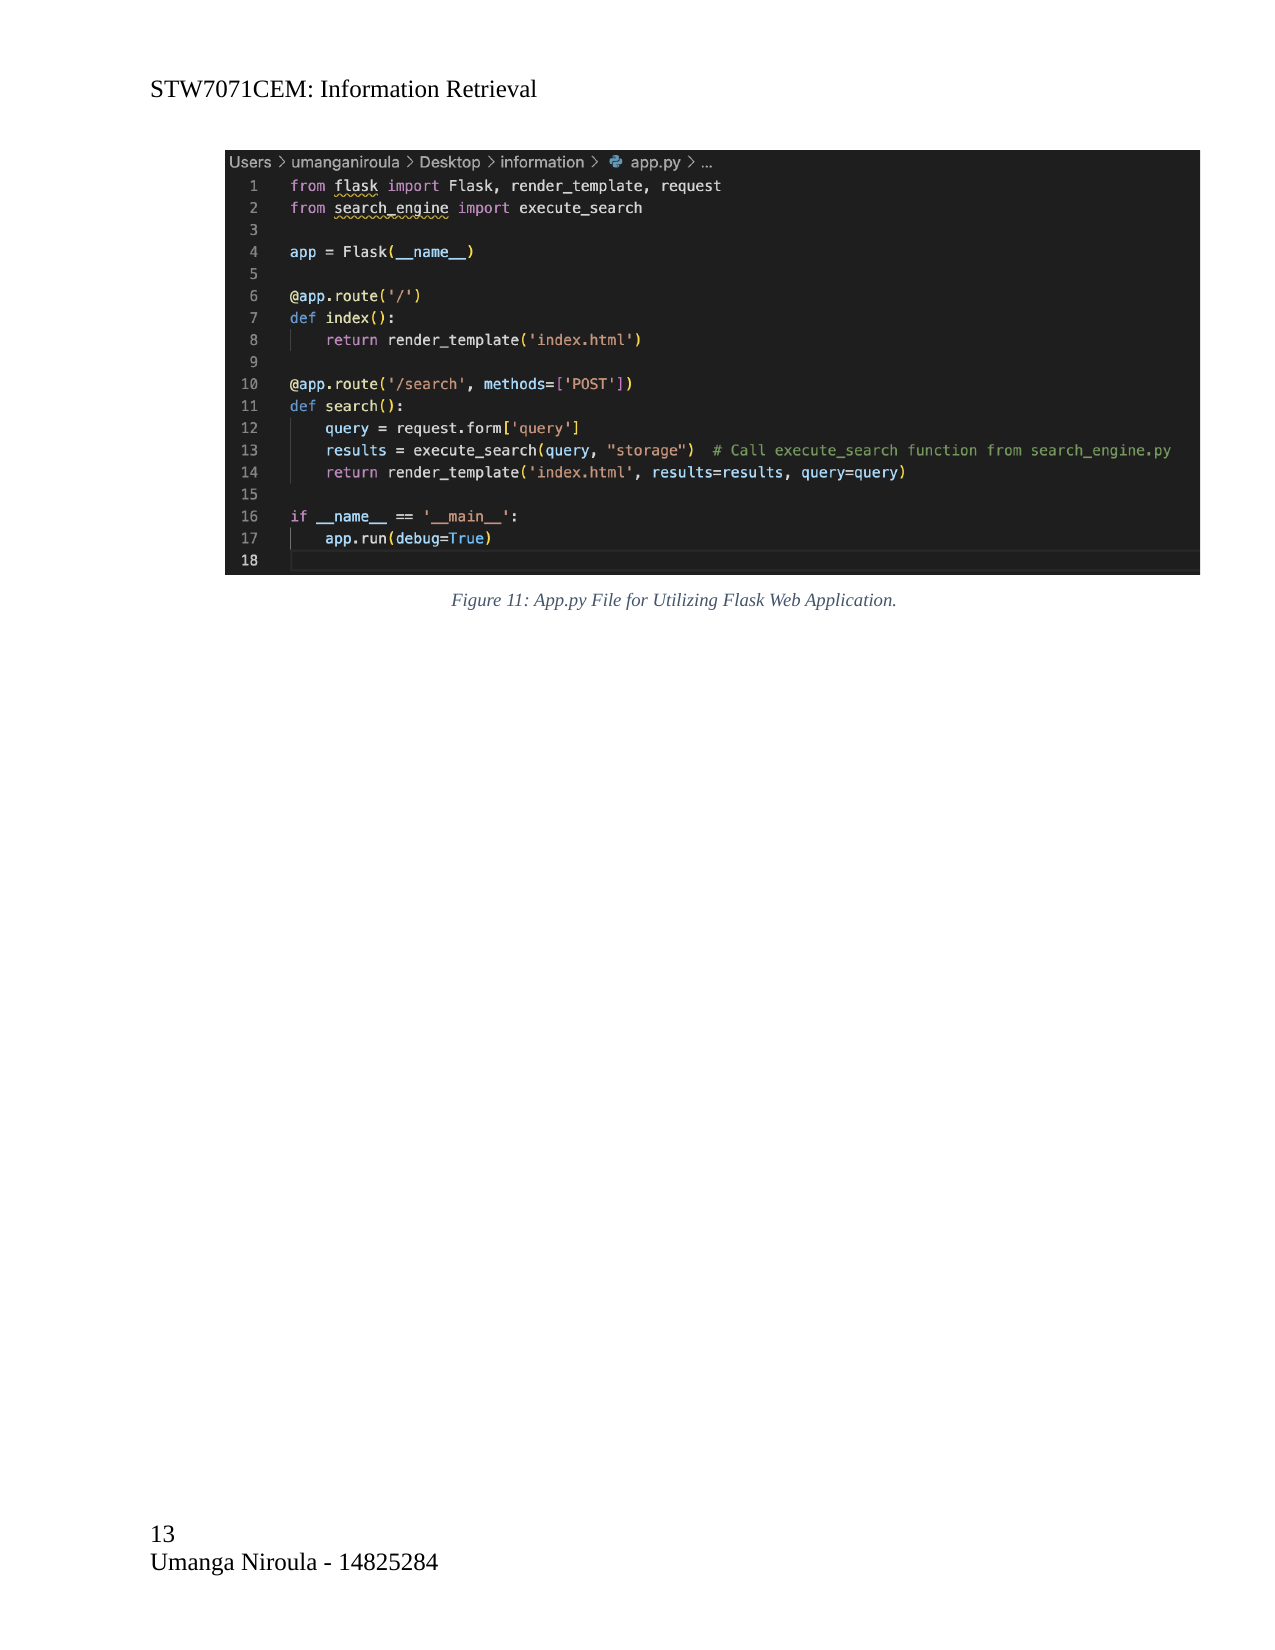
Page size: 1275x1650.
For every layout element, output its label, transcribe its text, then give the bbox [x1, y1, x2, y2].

picture [225, 150, 1200, 575]
text Figure 11: App.py File for Utilizing Flask Web Application. [225, 588, 1125, 610]
